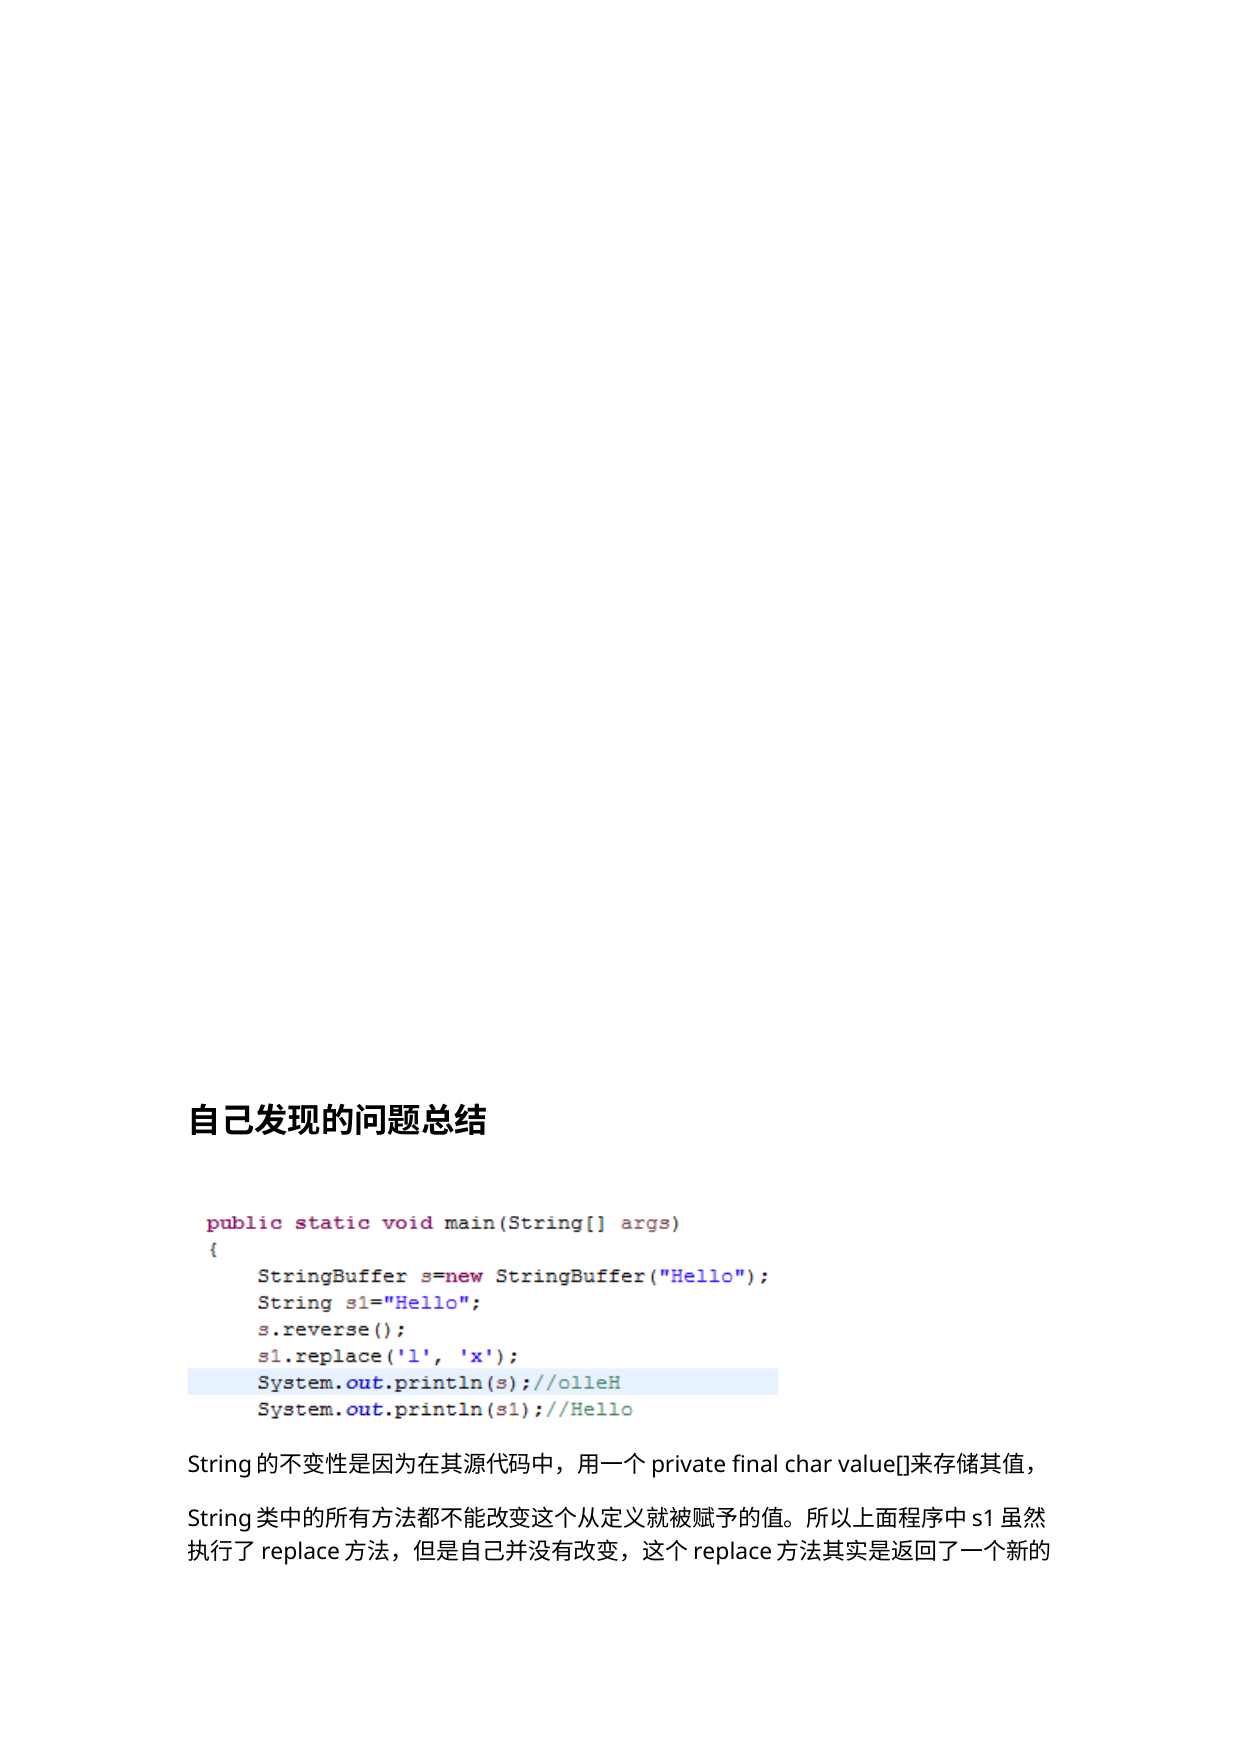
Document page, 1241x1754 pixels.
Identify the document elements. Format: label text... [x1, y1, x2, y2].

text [187, 1499, 1053, 1566]
subtitle 自己发现的问题总结 [187, 1094, 1053, 1142]
text String的不变性是因为在其源代码中，用一个private final char value[]来存储其值， [187, 1445, 1053, 1479]
picture [187, 1204, 779, 1425]
